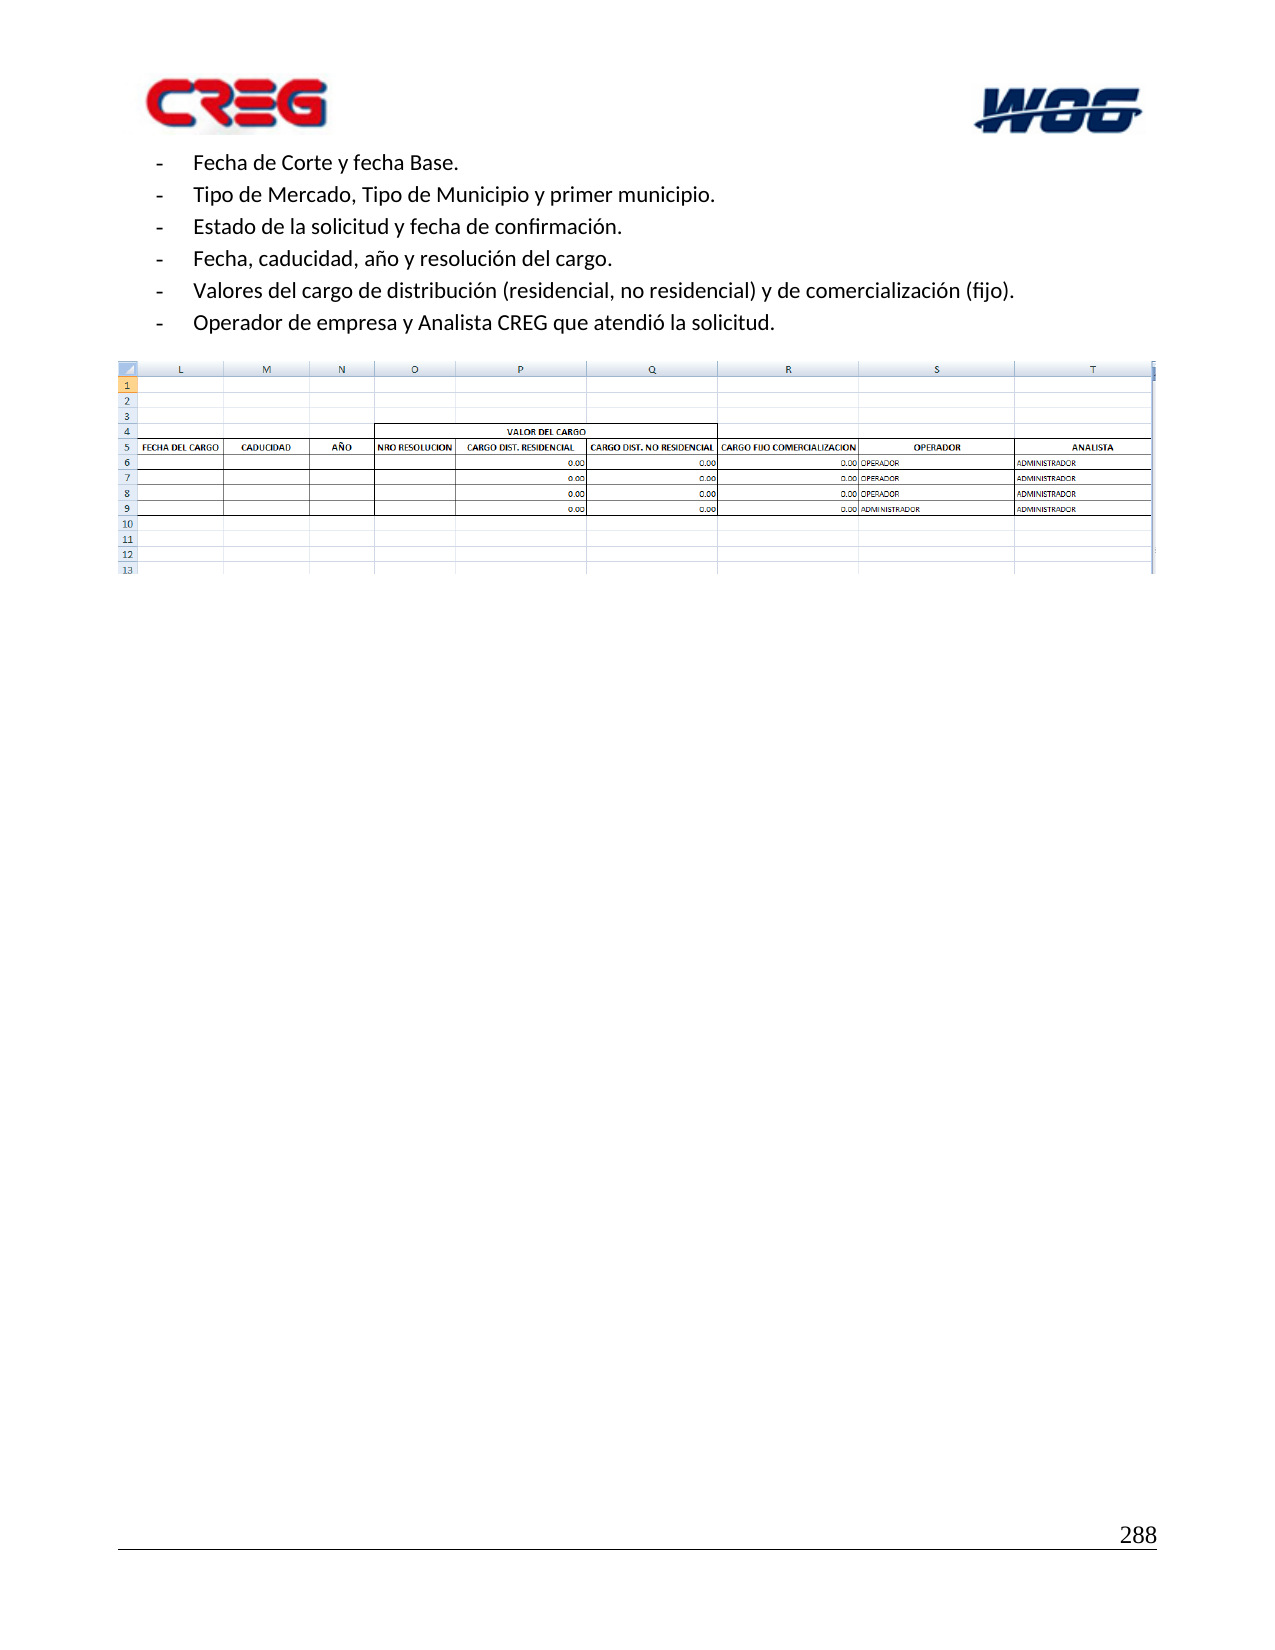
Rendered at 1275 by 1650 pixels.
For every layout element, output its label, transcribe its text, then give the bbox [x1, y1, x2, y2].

list Fecha, caducidad, año y resolución del cargo. [156, 244, 1157, 272]
picture [118, 73, 353, 135]
list Estado de la solicitud y fecha de confirmación. [156, 212, 1157, 240]
list Operador de empresa y Analista CREG que atendió la solicitud. [156, 308, 1157, 337]
list Fecha de Corte y fecha Base. [156, 148, 1157, 176]
list Valores del cargo de distribución (residencial, no residencial) y de comercialización (fijo). [156, 276, 1157, 304]
list Tipo de Mercado, Tipo de Municipio y primer municipio. [156, 180, 1157, 208]
picture [971, 83, 1147, 135]
picture [118, 361, 1156, 574]
